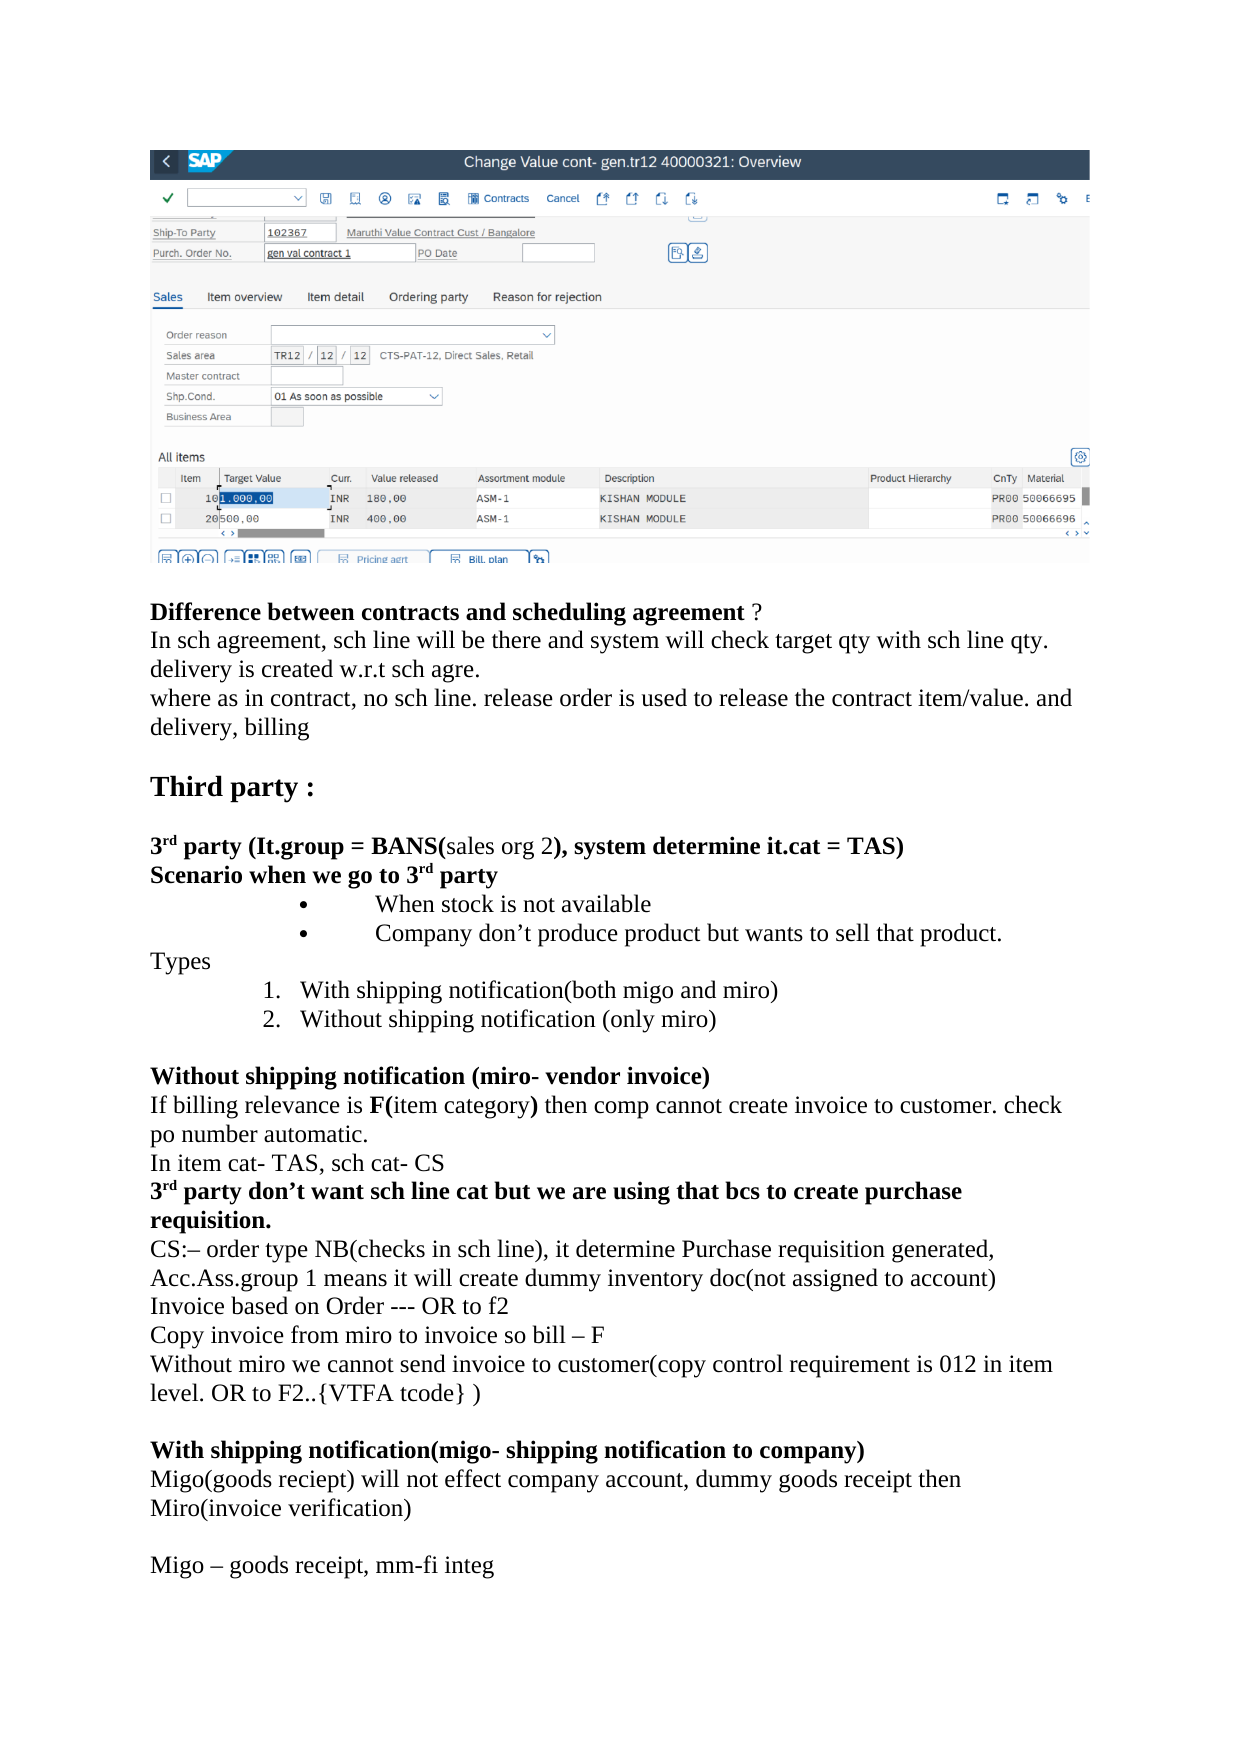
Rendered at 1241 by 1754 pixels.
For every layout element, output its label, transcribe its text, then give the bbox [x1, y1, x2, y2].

text Without miro we cannot send invoice to customer(copy control requirement is 012 in item level. OR to F2..{VTFA tcode} ) [150, 1349, 1090, 1406]
text 3rd party (It.group = BANS(sales org 2), system determine it.cat = TAS) [150, 831, 1090, 860]
text Migo(goods reciept) will not effect company account, dummy goods receipt then Miro(invoice verification) [150, 1464, 1090, 1521]
text Third party : [150, 769, 1090, 803]
text If billing relevance is F(item category) then comp cannot create invoice to customer. check po number automatic. [150, 1090, 1090, 1148]
list With shipping notification(both migo and miro) [262, 975, 1090, 1004]
text where as in contract, no sch line. release order is used to release the contract item/value. and delivery, billing [150, 683, 1090, 740]
list When stock is not available [300, 889, 1090, 918]
text Scenario when we go to 3rd party [150, 860, 1090, 889]
text Invoice based on Order --- OR to f2 [150, 1291, 1090, 1320]
text Difference between contracts and scheduling agreement ? [745, 597, 1090, 625]
text CS:– order type NB(checks in sch line), it determine Purchase requisition generated, Acc.Ass.group 1 means it will create dummy inventory doc(not assigned to account) [150, 1234, 1090, 1291]
text In sch agreement, sch line will be there and system will check target qty with sch line qty. [150, 625, 1090, 654]
picture [150, 150, 1090, 563]
text In item cat- TAS, sch cat- CS [150, 1148, 1090, 1176]
text With shipping notification(migo- shipping notification to company) [150, 1435, 1090, 1464]
list Without shipping notification (only miro) [262, 1004, 1090, 1033]
text Without shipping notification (miro- vendor invoice) [150, 1061, 1090, 1090]
text 3rd party don’t want sch line cat but we are using that bcs to create purchase requisition. [150, 1176, 1090, 1234]
text Migo – goods receipt, mm-fi integ [150, 1550, 1090, 1579]
text Types [150, 946, 1090, 975]
list Company don’t produce product but wants to sell that product. [300, 918, 1090, 946]
text Copy invoice from miro to invoice so bill – F [150, 1320, 1090, 1349]
text delivery is created w.r.t sch agre. [150, 654, 1090, 683]
